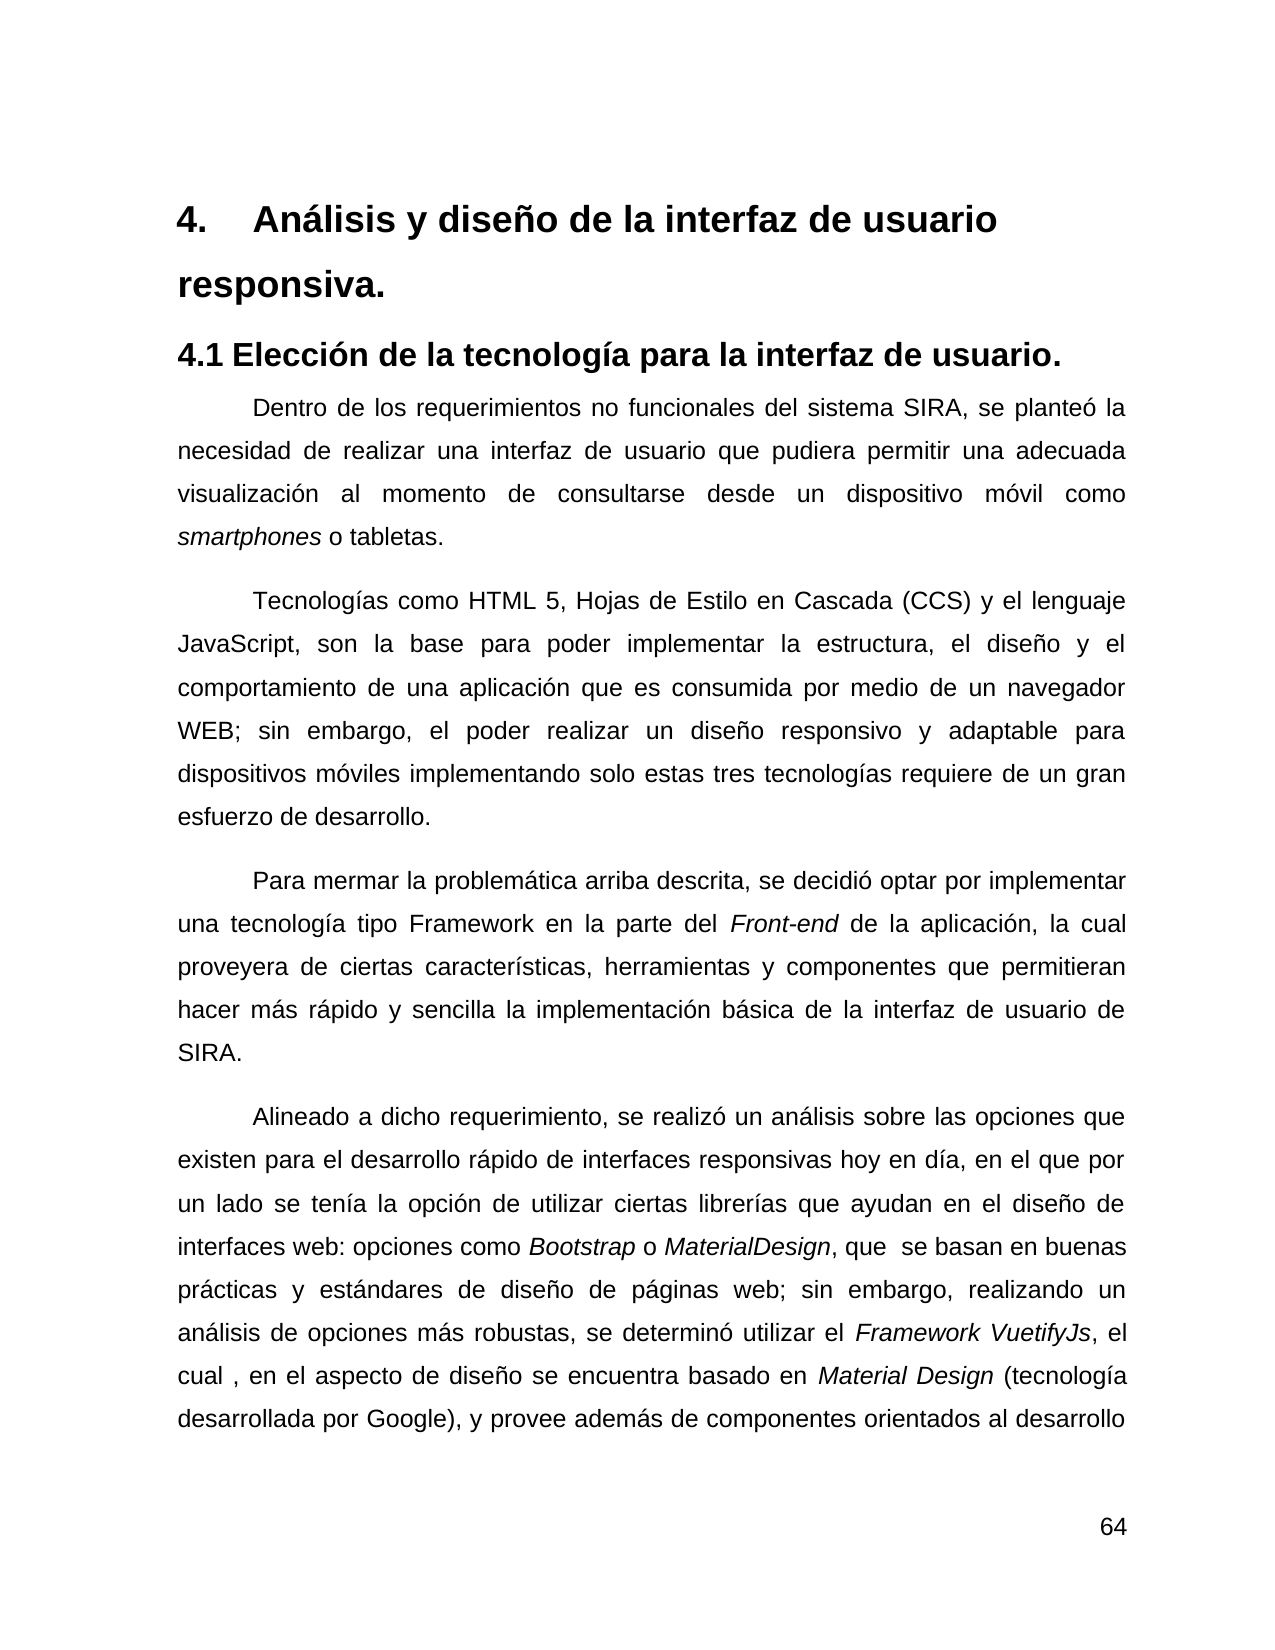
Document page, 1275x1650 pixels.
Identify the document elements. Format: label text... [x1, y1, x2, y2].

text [177, 1102, 1127, 1433]
subtitle Análisis y diseño de la interfaz de usuario responsiva. [176, 198, 1127, 306]
text Tecnologías como HTML 5, Hojas de Estilo en Cascada (CCS) y el lenguaje JavaScript, son la base para poder implementar la estructura, el diseño y el comportamiento de una aplicación que es consumida por medio de un navegador WEB; sin embargo, el poder realizar un diseño responsivo y adaptable para dispositivos móviles implementando solo estas tres tecnologías requiere de un gran esfuerzo de desarrollo. [177, 586, 1127, 831]
text Para mermar la problemática arriba descrita, se decidió optar por implementar una tecnología tipo Framework en la parte del Front-end de la aplicación, la cual proveyera de ciertas características, herramientas y componentes que permitieran hacer más rápido y sencilla la implementación básica de la interfaz de usuario de SIRA. [177, 866, 1127, 1067]
subtitle Elección de la tecnología para la interfaz de usuario. [177, 335, 1127, 374]
text Dentro de los requerimientos no funcionales del sistema SIRA, se planteó la necesidad de realizar una interfaz de usuario que pudiera permitir una adecuada visualización al momento de consultarse desde un dispositivo móvil como smartphones o tabletas. [177, 393, 1127, 551]
